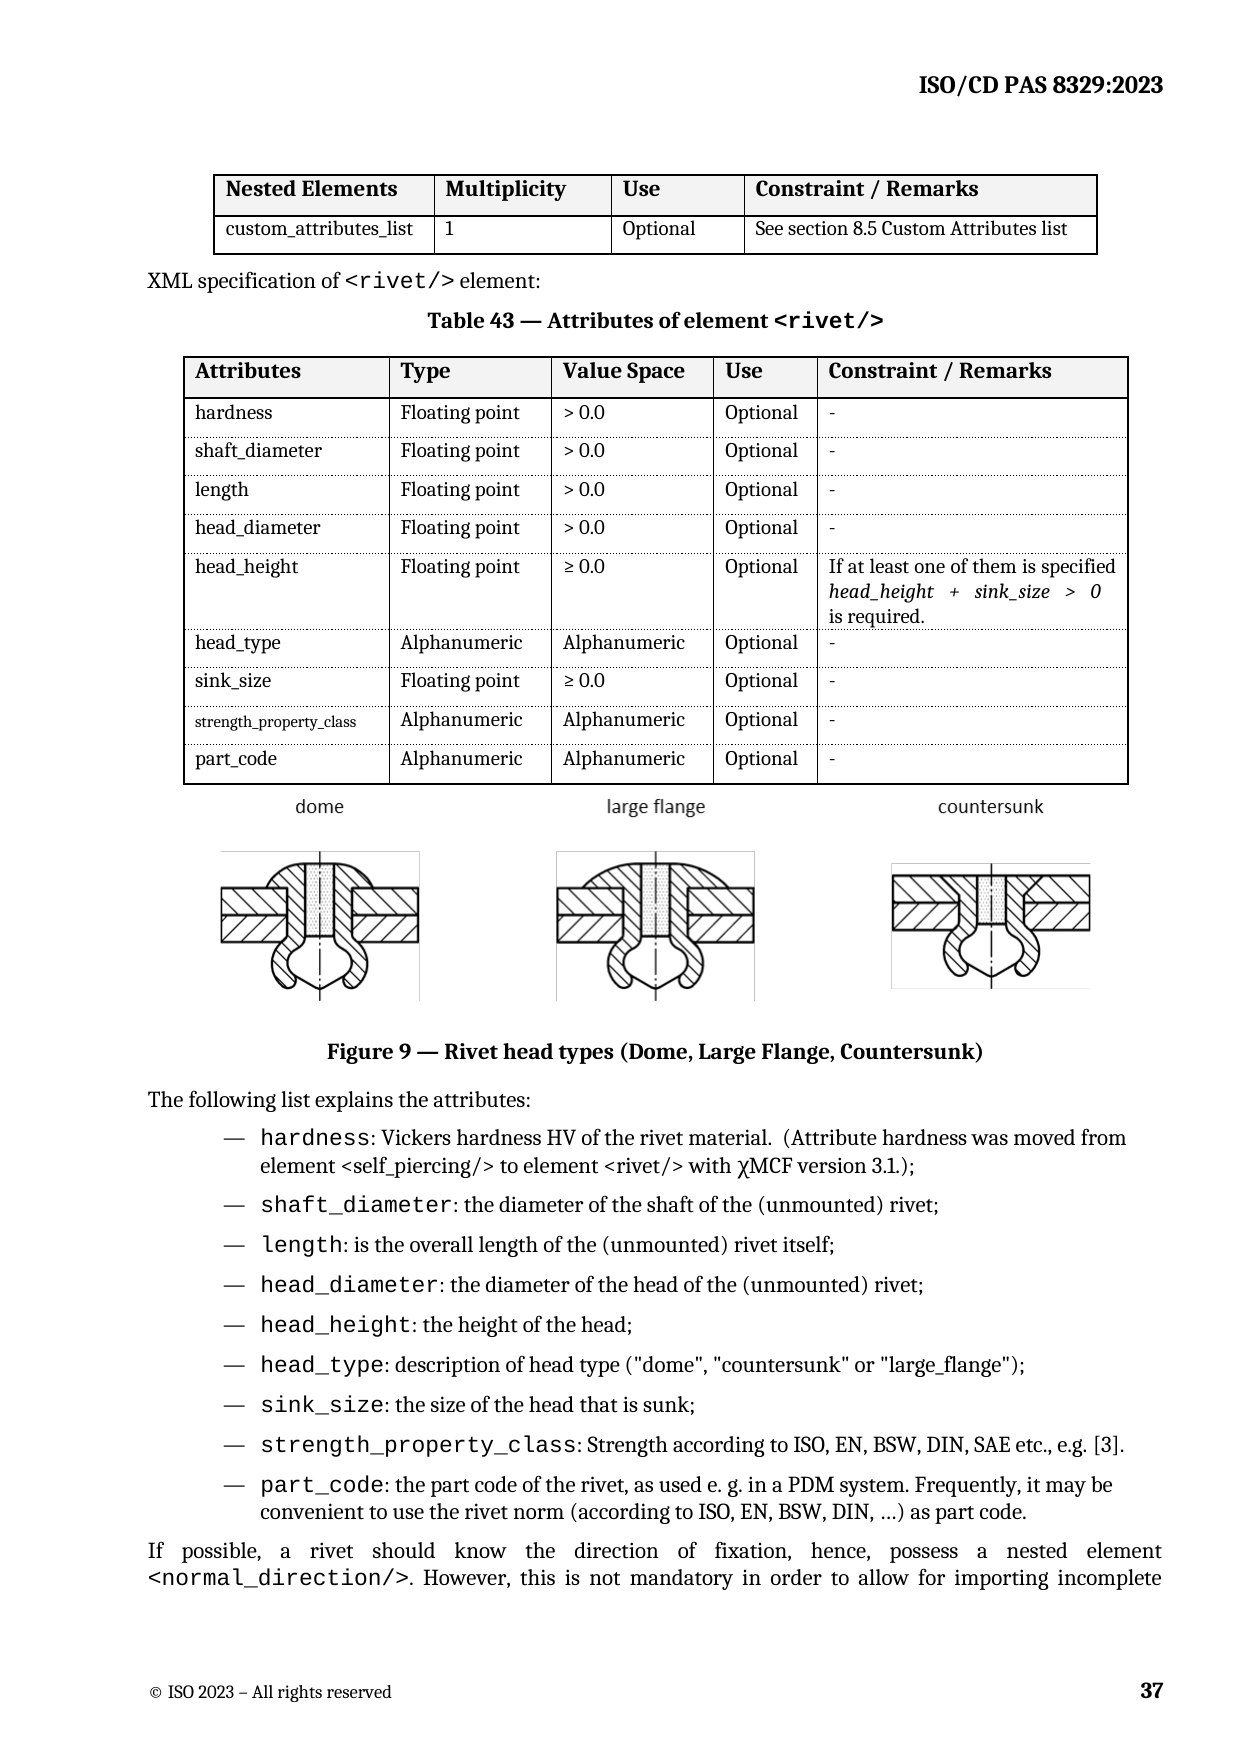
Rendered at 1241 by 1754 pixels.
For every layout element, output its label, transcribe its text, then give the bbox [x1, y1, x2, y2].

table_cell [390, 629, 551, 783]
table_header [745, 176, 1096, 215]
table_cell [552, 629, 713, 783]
text The following list explains the attributes: [148, 1086, 1163, 1113]
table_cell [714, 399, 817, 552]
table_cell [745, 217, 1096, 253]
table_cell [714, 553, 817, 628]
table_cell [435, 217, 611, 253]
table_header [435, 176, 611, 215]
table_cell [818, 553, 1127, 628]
list hardness: Vickers hardness HV of the rivet material. (Attribute hardness was moved from element <self_piercing/> to element <rivet/> with χMCF version 3.1.); [223, 1125, 1163, 1179]
list head_type: description of head type ("dome", "countersunk" or "large_flange"); [223, 1352, 1163, 1379]
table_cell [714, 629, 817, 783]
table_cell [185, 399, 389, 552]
list length: is the overall length of the (unmounted) rivet itself; [223, 1232, 1163, 1259]
text XML specification of <rivet/> element: [148, 268, 1163, 295]
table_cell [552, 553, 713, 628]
text Figure 9 — Rivet head types (Dome, Large Flange, Countersunk) [148, 1039, 1163, 1066]
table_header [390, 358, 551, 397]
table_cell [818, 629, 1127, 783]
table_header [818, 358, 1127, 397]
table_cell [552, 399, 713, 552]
list head_diameter: the diameter of the head of the (unmounted) rivet; [223, 1272, 1163, 1299]
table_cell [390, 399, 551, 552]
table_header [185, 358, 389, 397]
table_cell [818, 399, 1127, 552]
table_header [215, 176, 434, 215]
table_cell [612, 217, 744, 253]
text Table 43 — Attributes of element <rivet/> [148, 308, 1163, 335]
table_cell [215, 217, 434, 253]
picture [220, 785, 1091, 1001]
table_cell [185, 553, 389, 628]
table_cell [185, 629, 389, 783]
list head_height: the height of the head; [223, 1312, 1163, 1339]
list part_code: the part code of the rivet, as used e. g. in a PDM system. Frequently, it may be convenient to use the rivet norm (according to ISO, EN, BSW, DIN, …) as part code. [223, 1472, 1163, 1525]
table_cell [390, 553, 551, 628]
list shaft_diameter: the diameter of the shaft of the (unmounted) rivet; [223, 1192, 1163, 1219]
list strength_property_class: Strength according to ISO, EN, BSW, DIN, SAE etc., e.g. . [223, 1432, 1163, 1459]
list sink_size: the size of the head that is sunk; [223, 1392, 1163, 1419]
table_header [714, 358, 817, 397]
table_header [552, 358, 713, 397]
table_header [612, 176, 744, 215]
